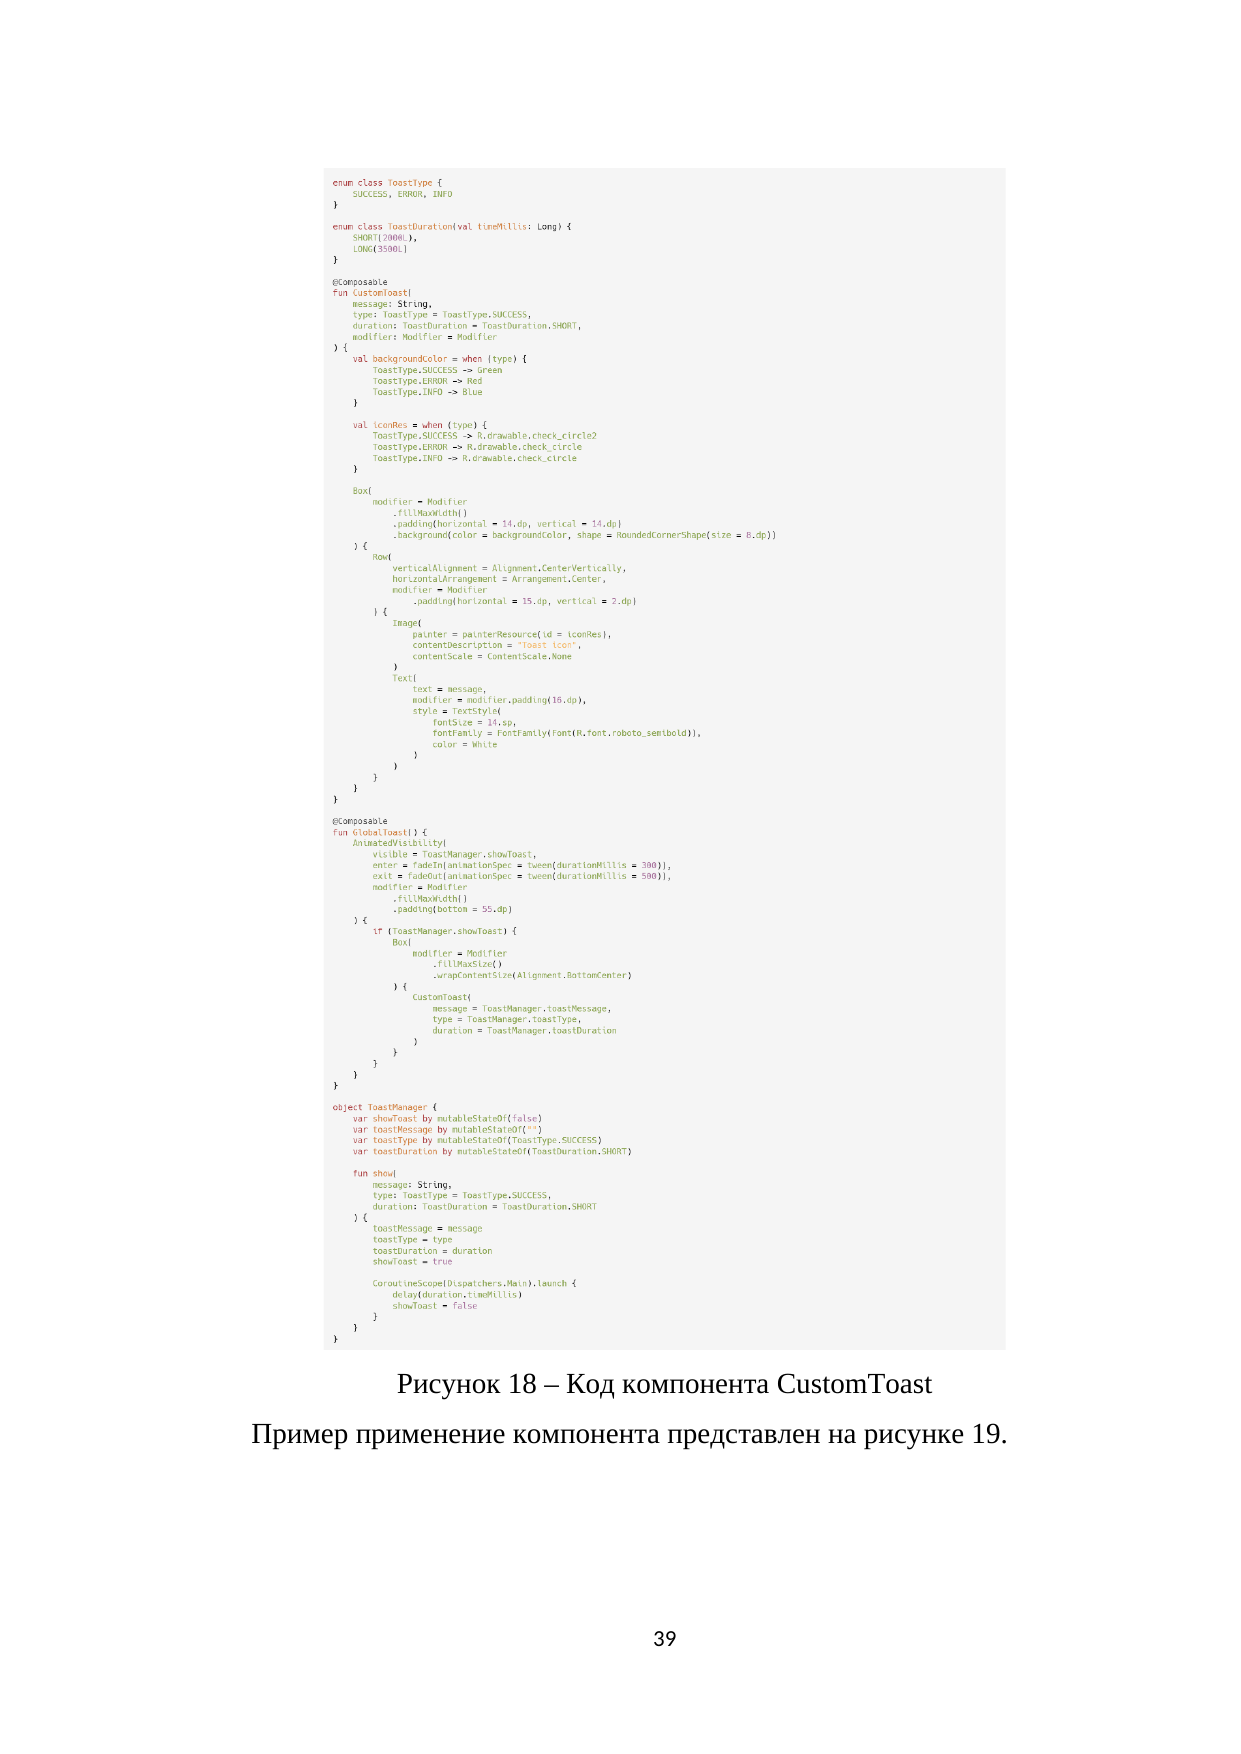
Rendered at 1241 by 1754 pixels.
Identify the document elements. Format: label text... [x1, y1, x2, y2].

picture [323, 168, 1006, 1350]
text Пример применение компонента представлен на рисунке 19. [177, 1417, 1152, 1450]
text Рисунок 18 – Код компонента CustomToast [177, 1366, 1152, 1400]
